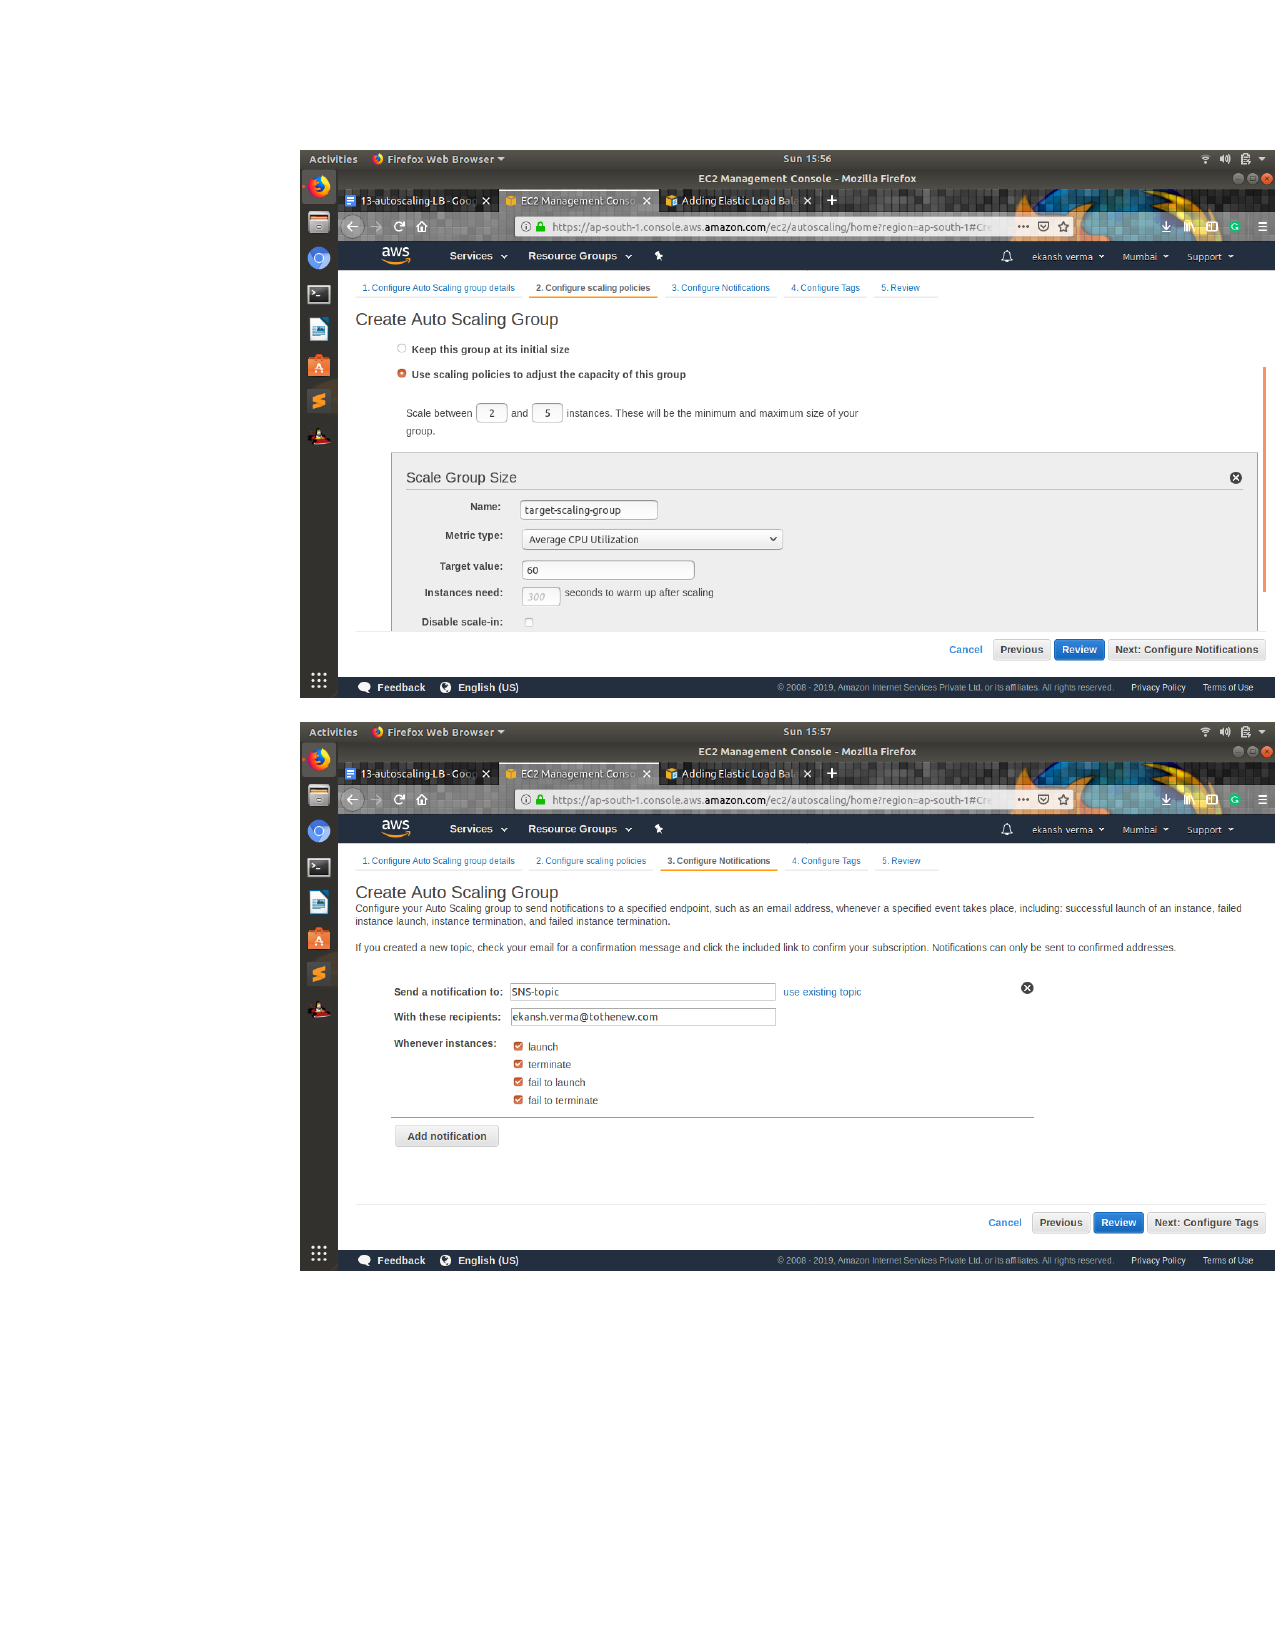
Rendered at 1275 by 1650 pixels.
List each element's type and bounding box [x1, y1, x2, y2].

picture [300, 722, 1275, 1271]
picture [300, 150, 1275, 698]
